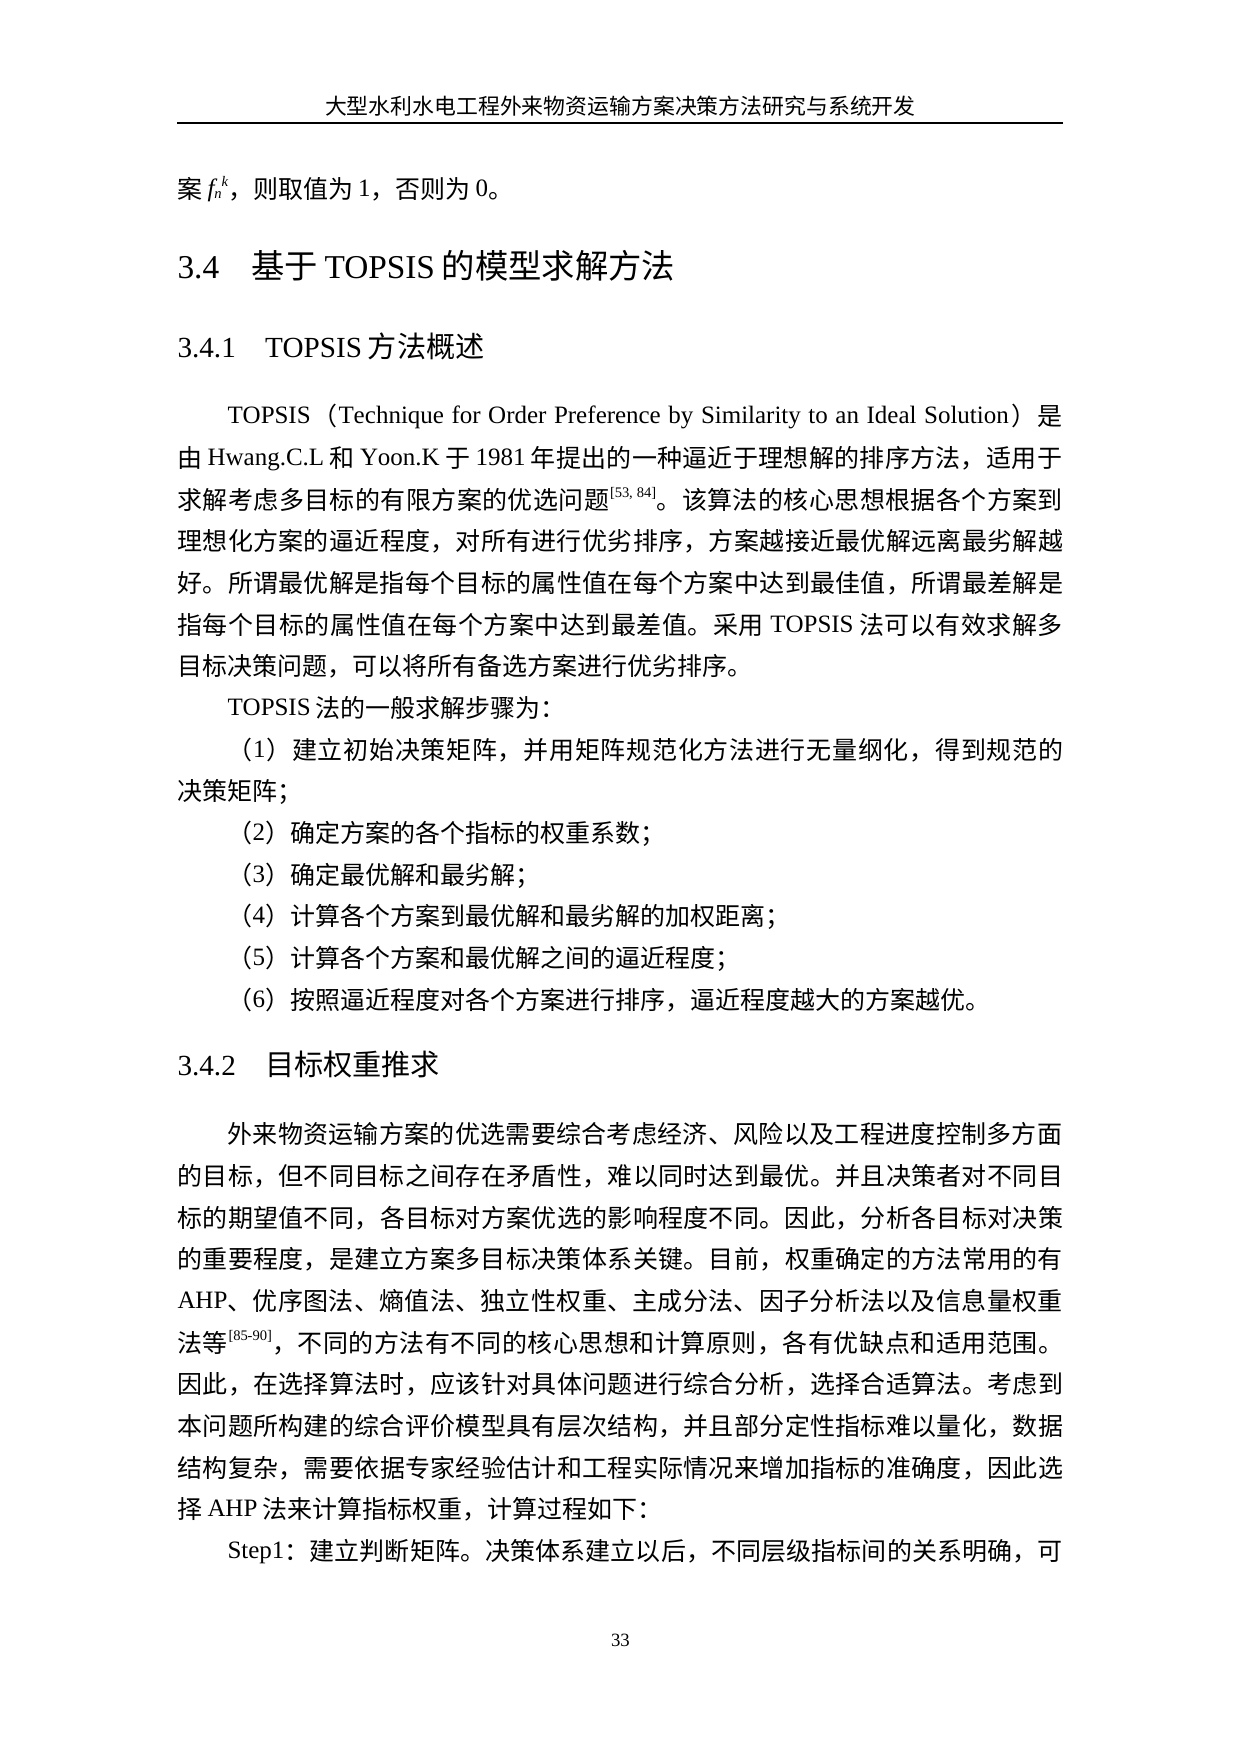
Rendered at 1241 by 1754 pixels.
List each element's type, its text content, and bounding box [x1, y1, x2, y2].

text （5）计算各个方案和最优解之间的逼近程度； [177, 933, 1063, 975]
text 外来物资运输方案的优选需要综合考虑经济、风险以及工程进度控制多方面的目标，但不同目标之间存在矛盾性，难以同时达到最优。并且决策者对不同目标的期望值不同，各目标对方案优选的影响程度不同。因此，分析各目标对决策的重要程度，是建立方案多目标决策体系关键。目前，权重确定的方法常用的有AHP、优序图法、熵值法、独立性权重、主成分法、因子分析法以及信息量权重法等[85-90]，不同的方法有不同的核心思想和计算原则，各有优缺点和适用范围。因此，在选择算法时，应该针对具体问题进行综合分析，选择合适算法。考虑到本问题所构建的综合评价模型具有层次结构，并且部分定性指标难以量化，数据结构复杂，需要依据专家经验估计和工程实际情况来增加指标的准确度，因此选择AHP法来计算指标权重，计算过程如下： [177, 1109, 1063, 1526]
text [177, 1526, 1063, 1568]
text 目标权重推求 [177, 1029, 1063, 1097]
text TOPSIS方法概述 [177, 311, 1063, 379]
text （1）建立初始决策矩阵，并用矩阵规范化方法进行无量纲化，得到规范的决策矩阵； [177, 725, 1063, 808]
subtitle 基于TOPSIS的模型求解方法 [177, 231, 1063, 298]
text （6）按照逼近程度对各个方案进行排序，逼近程度越大的方案越优。 [177, 975, 1063, 1016]
text （3）确定最优解和最劣解； [177, 850, 1063, 891]
text TOPSIS法的一般求解步骤为： [177, 683, 1063, 725]
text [177, 164, 1063, 206]
text （2）确定方案的各个指标的权重系数； [177, 808, 1063, 850]
text （4）计算各个方案到最优解和最劣解的加权距离； [177, 891, 1063, 933]
text TOPSIS（Technique for Order Preference by Similarity to an Ideal Solution）是由Hwang.C.L和Yoon.K于1981年提出的一种逼近于理想解的排序方法，适用于求解考虑多目标的有限方案的优选问题[53, 84]。该算法的核心思想根据各个方案到理想化方案的逼近程度，对所有进行优劣排序，方案越接近最优解远离最劣解越好。所谓最优解是指每个目标的属性值在每个方案中达到最佳值，所谓最差解是指每个目标的属性值在每个方案中达到最差值。采用TOPSIS法可以有效求解多目标决策问题，可以将所有备选方案进行优劣排序。 [177, 391, 1063, 683]
